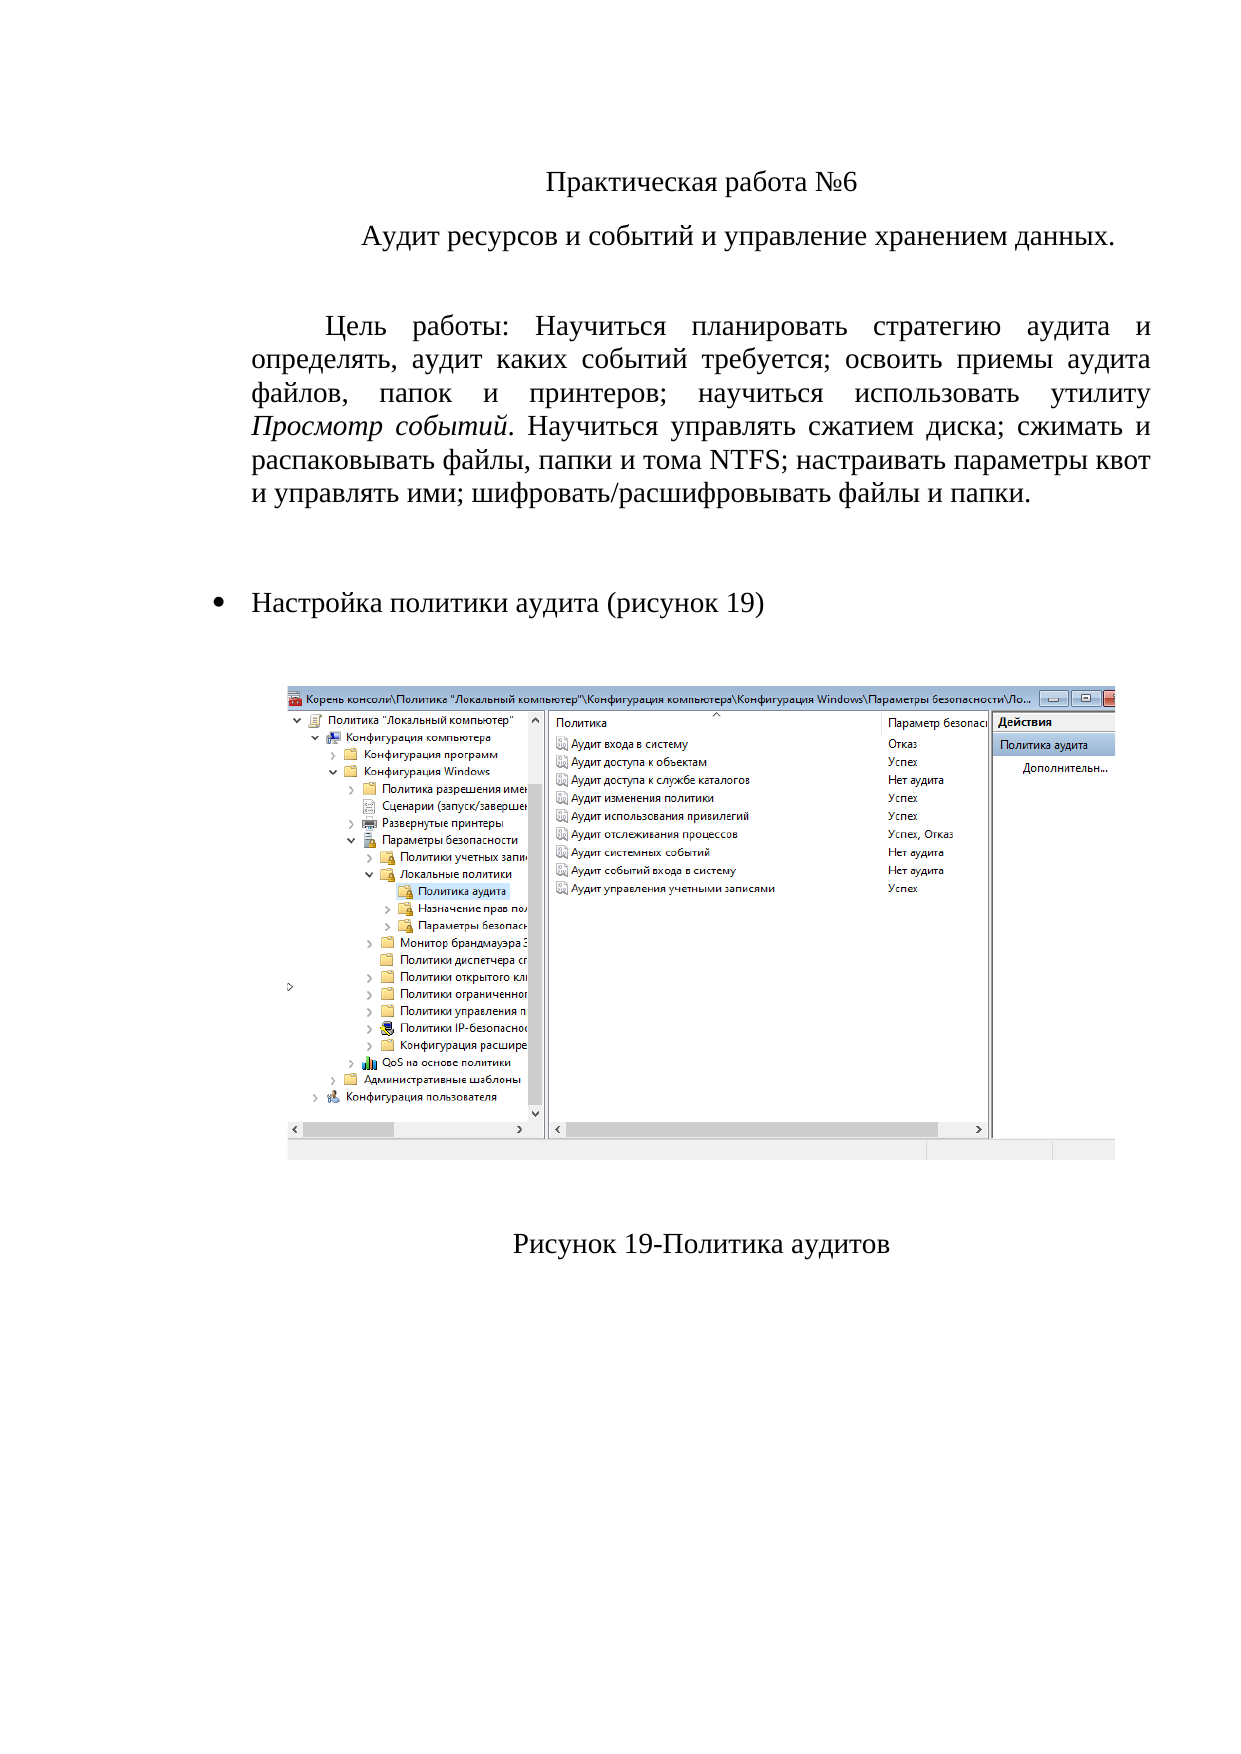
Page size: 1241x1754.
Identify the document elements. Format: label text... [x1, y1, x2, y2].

list Настройка политики аудита (рисунок 19) [213, 585, 1152, 619]
text Аудит ресурсов и событий и управление хранением данных. [251, 218, 1152, 251]
picture [287, 686, 1116, 1160]
list Рисунок 19-Политика аудитов [251, 1226, 1152, 1260]
text Цель работы: Научиться планировать стратегию аудита и определять, аудит каких событий требуется; освоить приемы аудита файлов, папок и принтеров; научиться использовать утилиту Просмотр событий. Научиться управлять сжатием диска; сжимать и распаковывать файлы, папки и тома NTFS; настраивать параметры квот и управлять ими; шифровать/расшифровывать файлы и папки. [251, 308, 1152, 509]
subtitle Практическая работа №6 [251, 164, 1152, 198]
